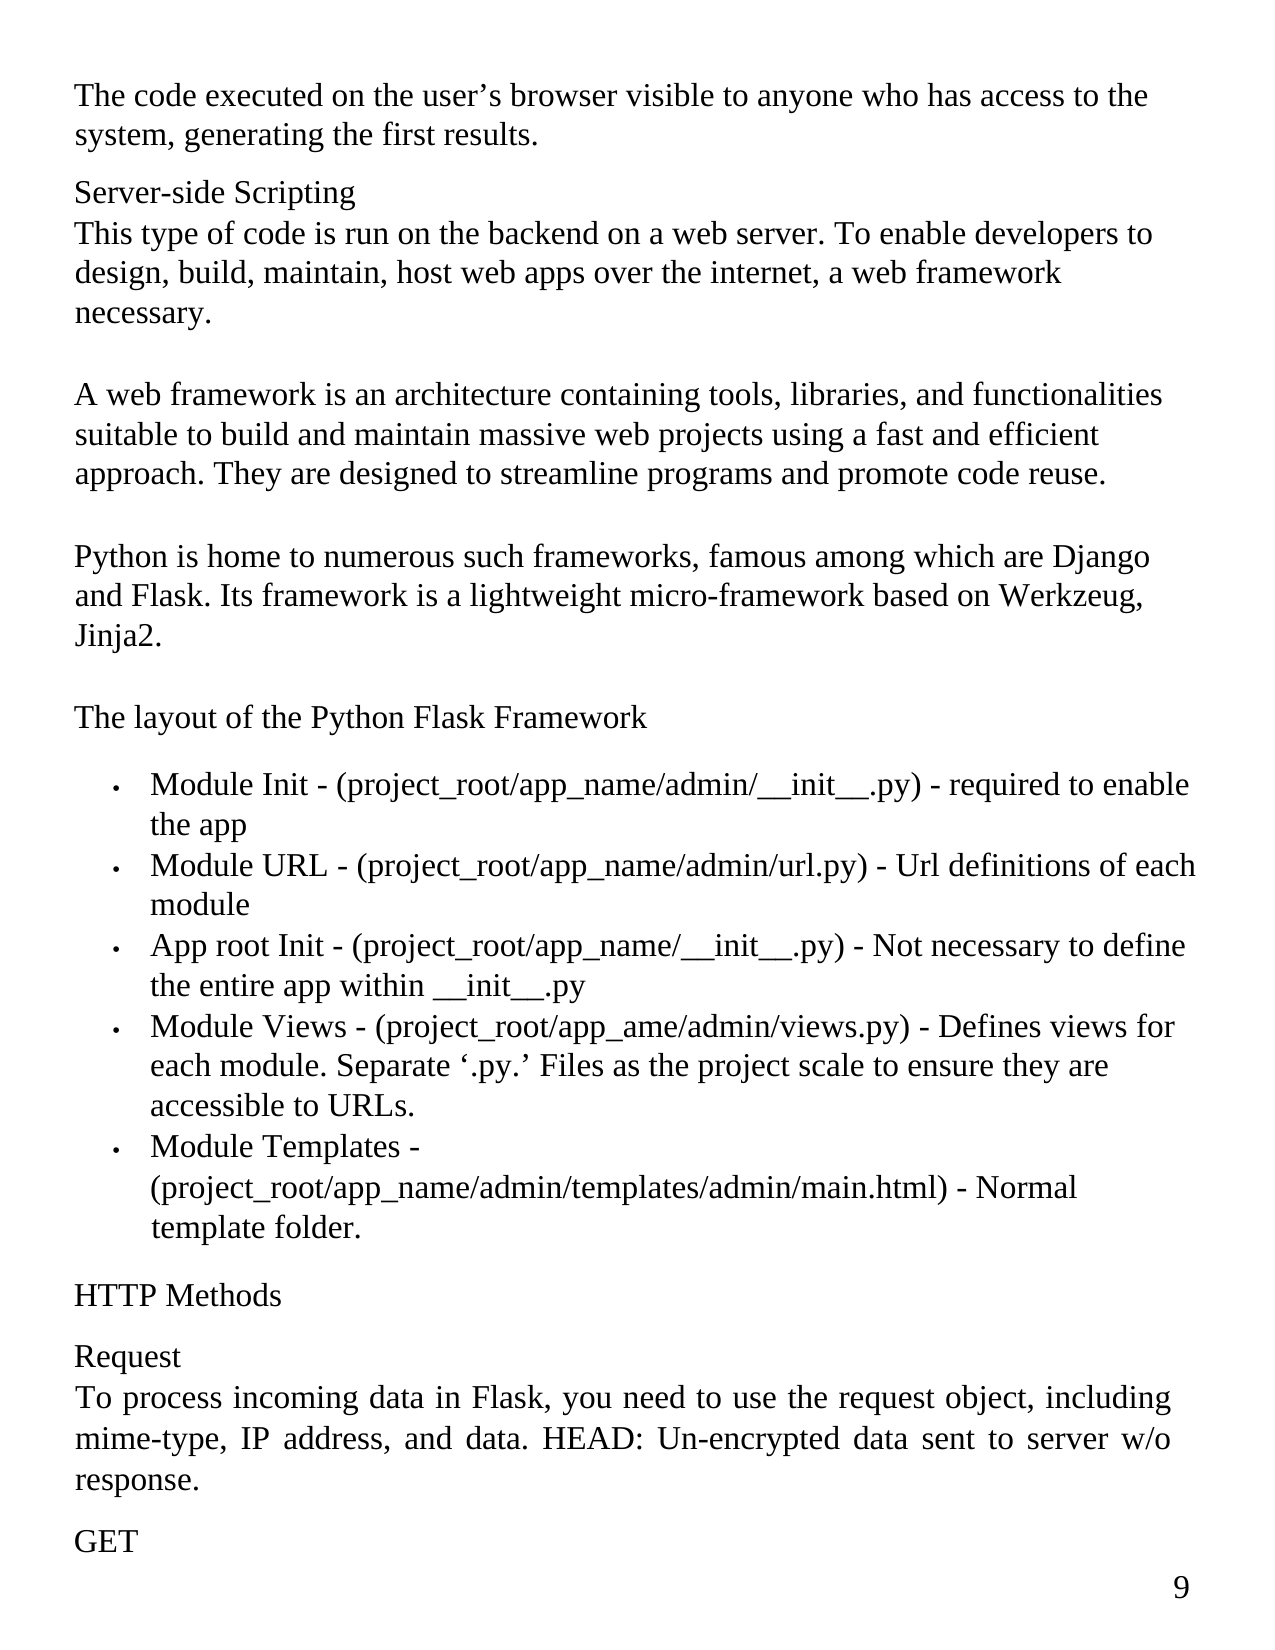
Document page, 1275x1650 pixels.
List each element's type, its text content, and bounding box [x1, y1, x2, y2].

list Module Views - (project_root/app_ame/admin/views.py) - Defines views for each module. Separate ‘.py.’ Files as the project scale to ensure they are accessible to URLs. [112, 1006, 1198, 1123]
text The layout of the Python Flask Framework [73, 697, 1198, 736]
list App root Init - (project_root/app_name/__init__.py) - Not necessary to define the entire app within __init__.py [112, 926, 1198, 1003]
text HTTP Methods [73, 1275, 1198, 1313]
text Python is home to numerous such frameworks, famous among which are Django and Flask. Its framework is a lightweight micro-framework based on Werkzeug, Jinja2. [73, 536, 1198, 653]
text This type of code is run on the backend on a web server. To enable developers to design, build, maintain, host web apps over the internet, a web framework necessary. [73, 213, 1198, 330]
text Request [73, 1336, 1198, 1375]
list Module URL - (project_root/app_name/admin/url.py) - Url definitions of each module [112, 845, 1198, 923]
list Module Init - (project_root/app_name/admin/__init__.py) - required to enable the app [112, 764, 1198, 842]
text (project_root/app_name/admin/templates/admin/main.html) - Normal template folder. [150, 1168, 1198, 1246]
text A web framework is an architecture containing tools, libraries, and functionalities suitable to build and maintain massive web projects using a fast and efficient approach. They are designed to streamline programs and promote code reuse. [73, 374, 1198, 492]
text Server-side Scripting [73, 172, 1198, 210]
text To process incoming data in Flask, you need to use the request object, including mime-type, IP address, and data. HEAD: Un-encrypted data sent to server w/o response. [75, 1378, 1172, 1498]
list Module Templates - [112, 1126, 1198, 1165]
text GET [73, 1521, 1198, 1560]
text The code executed on the user’s browser visible to anyone who has access to the system, generating the first results. [73, 75, 1198, 153]
